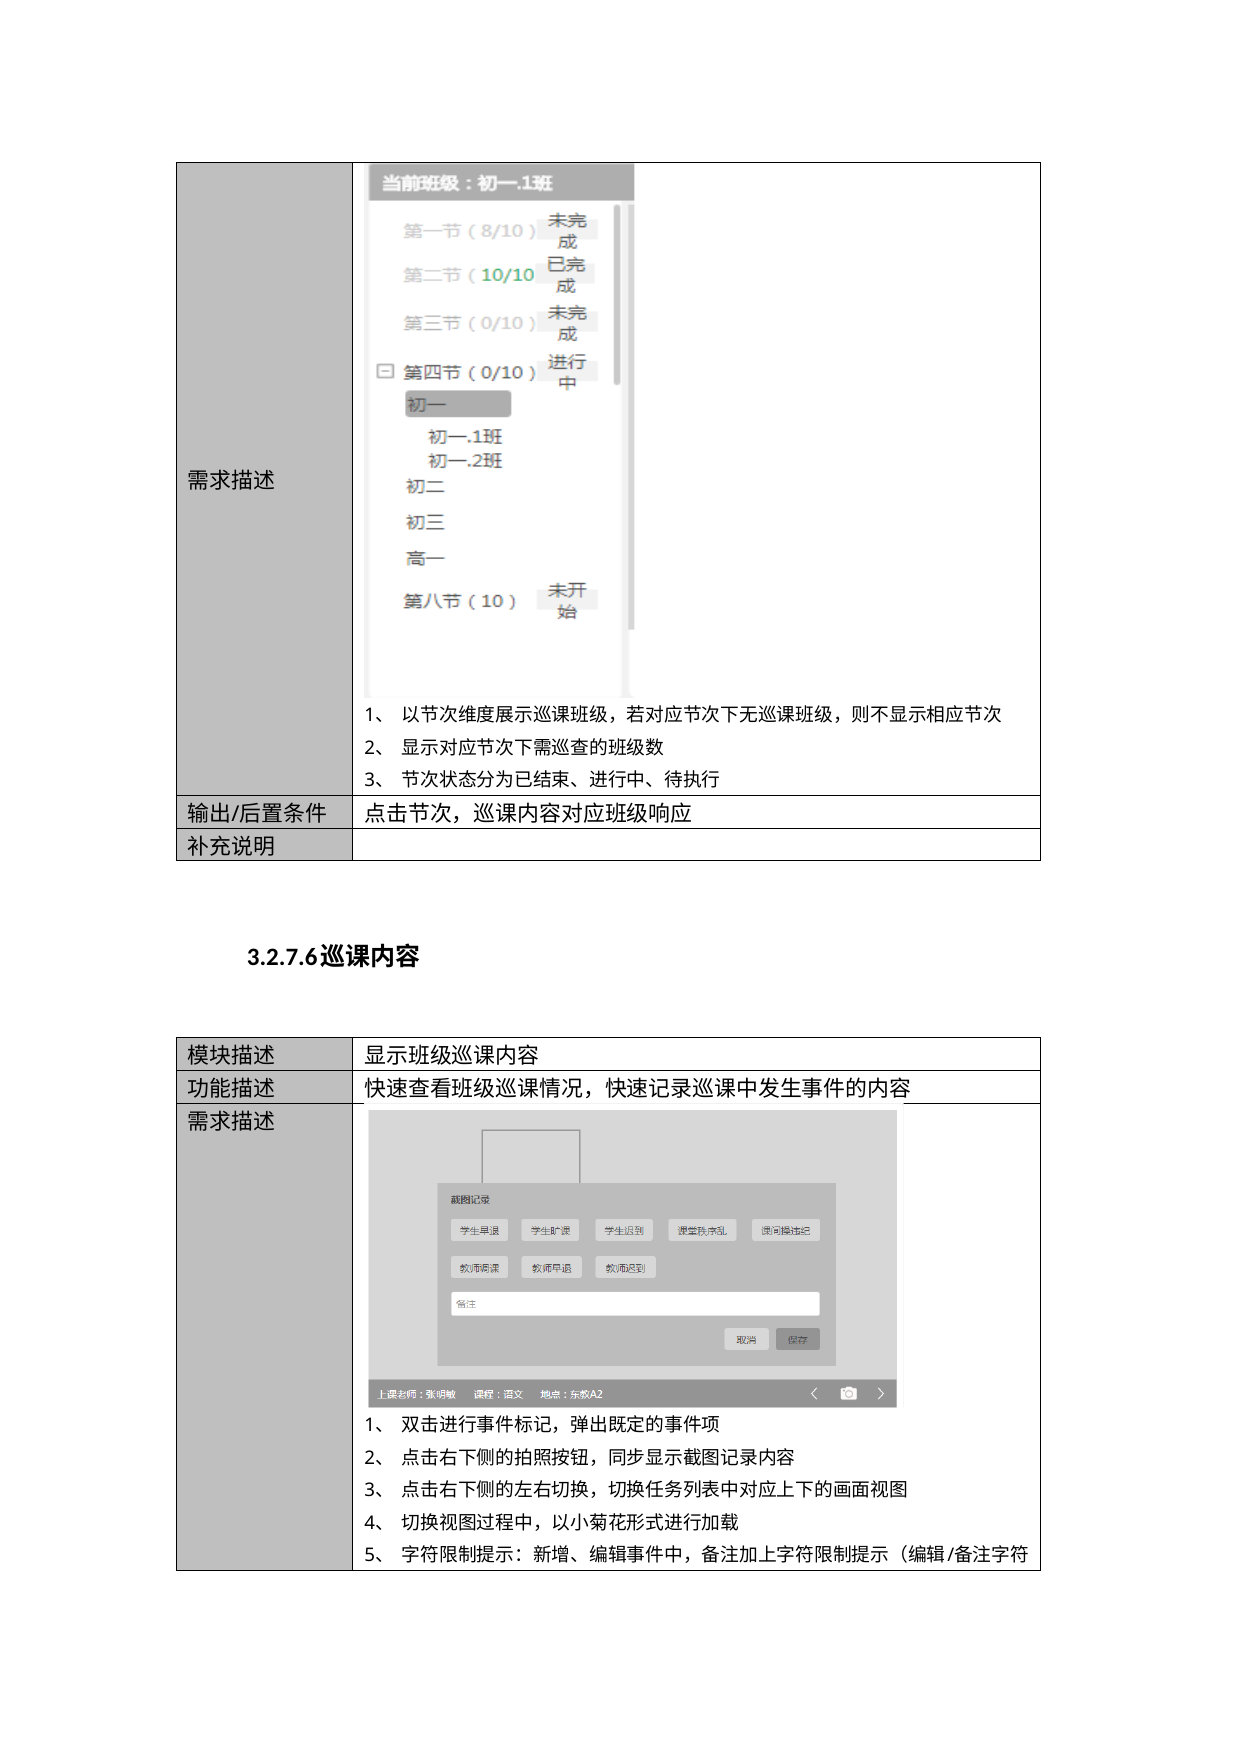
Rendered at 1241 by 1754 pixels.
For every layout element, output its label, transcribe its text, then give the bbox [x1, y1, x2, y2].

table_cell [353, 829, 1040, 860]
picture [364, 1103, 904, 1408]
table_cell 需求描述 [177, 163, 352, 795]
table_cell 补充说明 [177, 829, 352, 860]
table_cell 功能描述 [177, 1071, 352, 1103]
table_cell 输出/后置条件 [177, 796, 352, 828]
table_cell 以节次维度展示巡课班级，若对应节次下无巡课班级，则不显示相应节次 显示对应节次下需巡查的班级数 节次状态分为已结束、进行中、待执行 [353, 163, 1040, 795]
picture [364, 163, 635, 698]
table_header 显示班级巡课内容 [353, 1038, 1040, 1070]
table_header 模块描述 [177, 1038, 352, 1070]
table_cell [353, 1104, 1040, 1570]
subtitle 巡课内容 [247, 922, 1053, 987]
table_cell 点击节次，巡课内容对应班级响应 [353, 796, 1040, 828]
table_cell 需求描述 [177, 1104, 352, 1570]
table_cell 快速查看班级巡课情况，快速记录巡课中发生事件的内容 [353, 1071, 1040, 1103]
